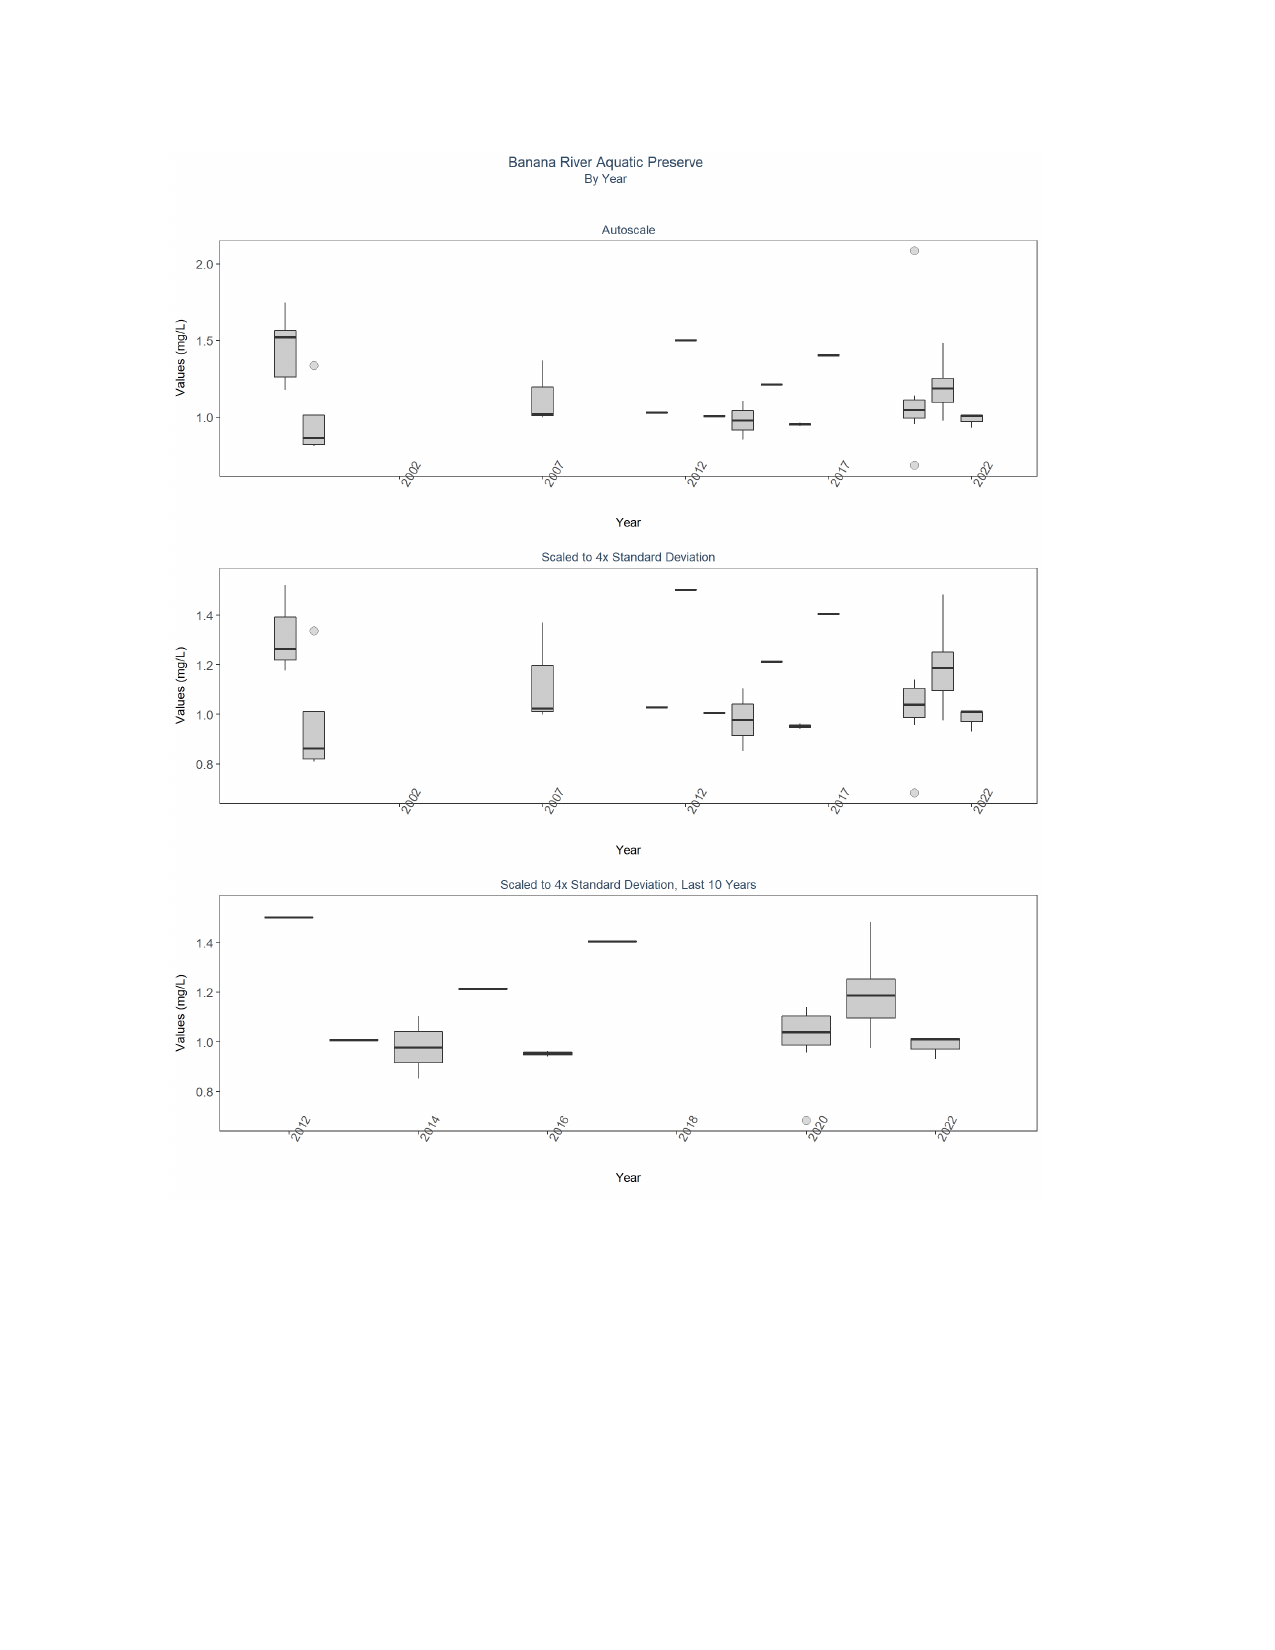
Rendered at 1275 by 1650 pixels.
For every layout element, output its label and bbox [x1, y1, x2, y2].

picture [168, 150, 1044, 1200]
